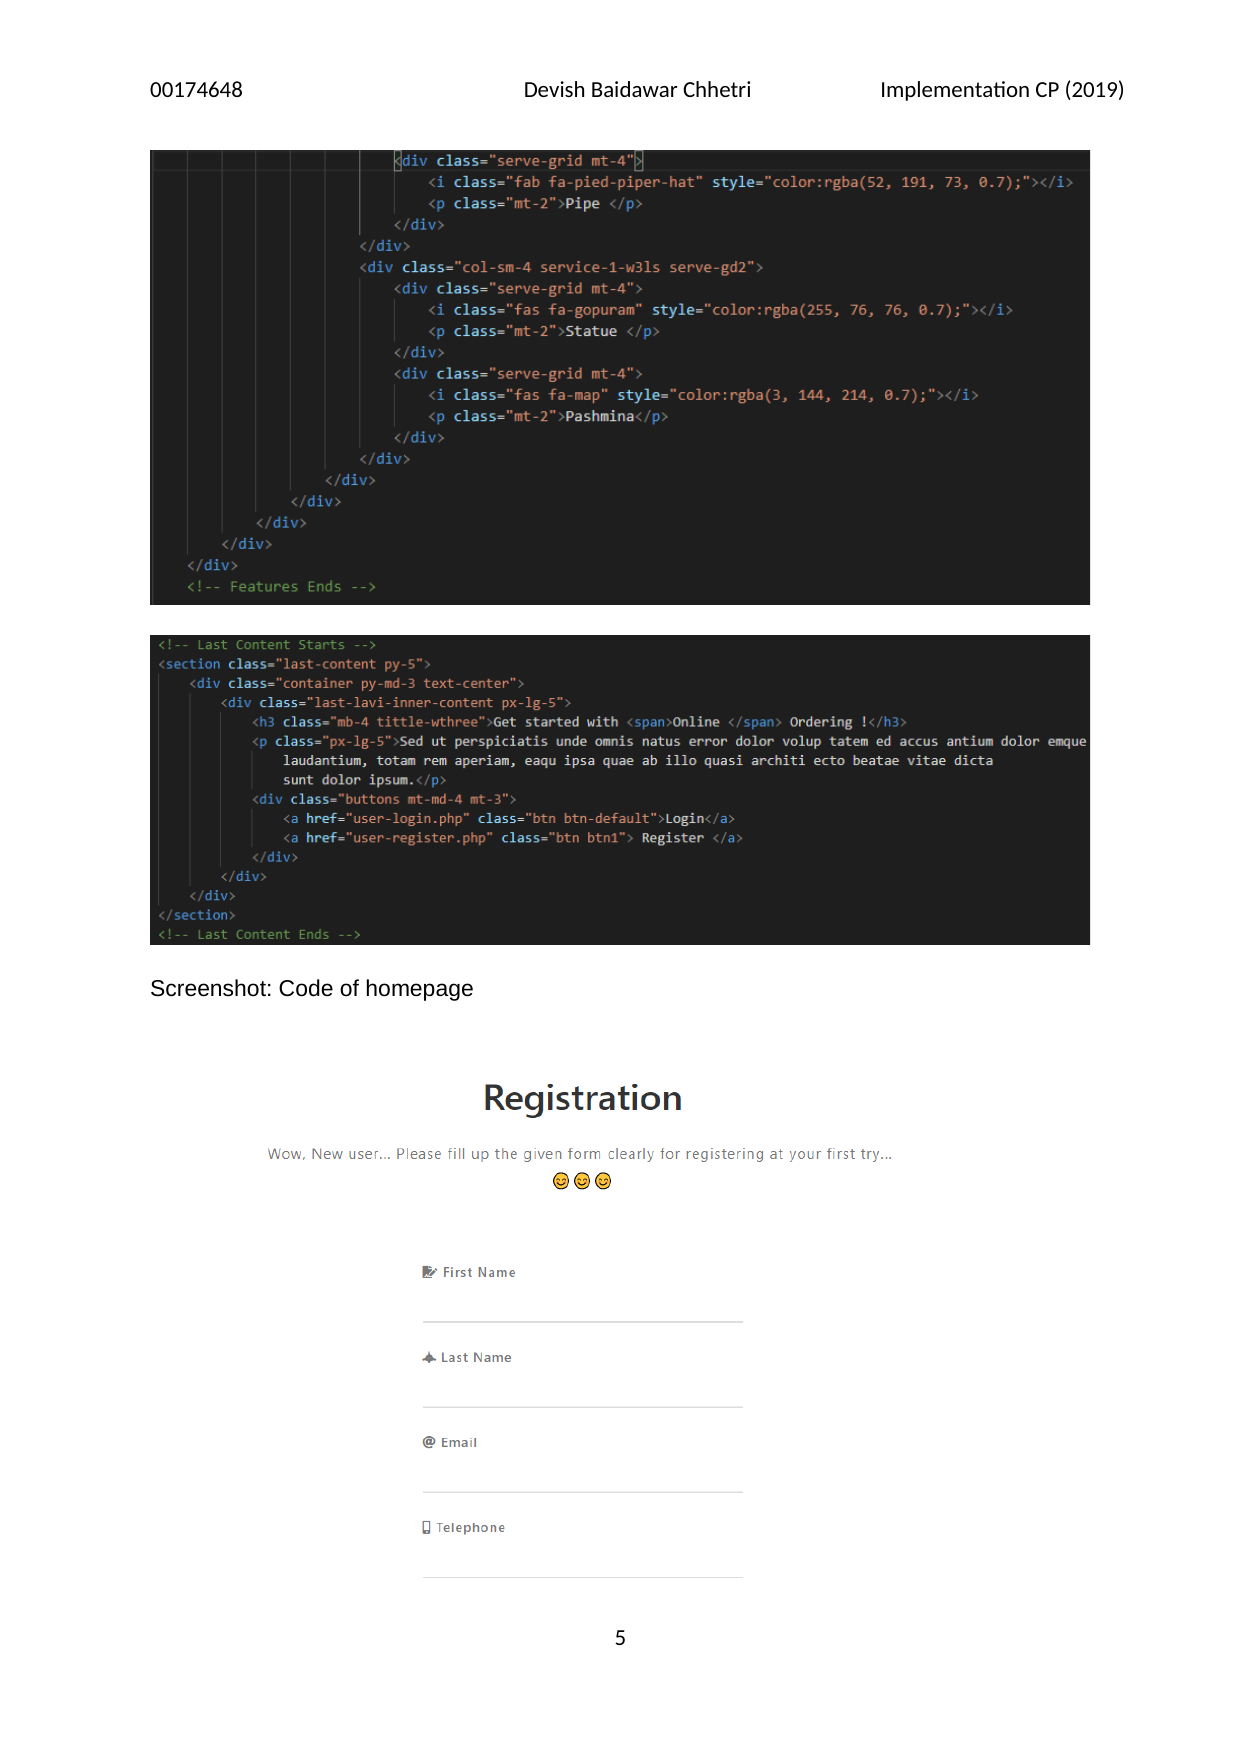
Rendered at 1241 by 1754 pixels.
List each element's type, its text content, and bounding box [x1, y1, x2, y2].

picture [150, 150, 1091, 605]
text Screenshot: Code of homepage [150, 975, 1090, 1002]
picture [150, 635, 1091, 945]
picture [247, 1031, 994, 1599]
